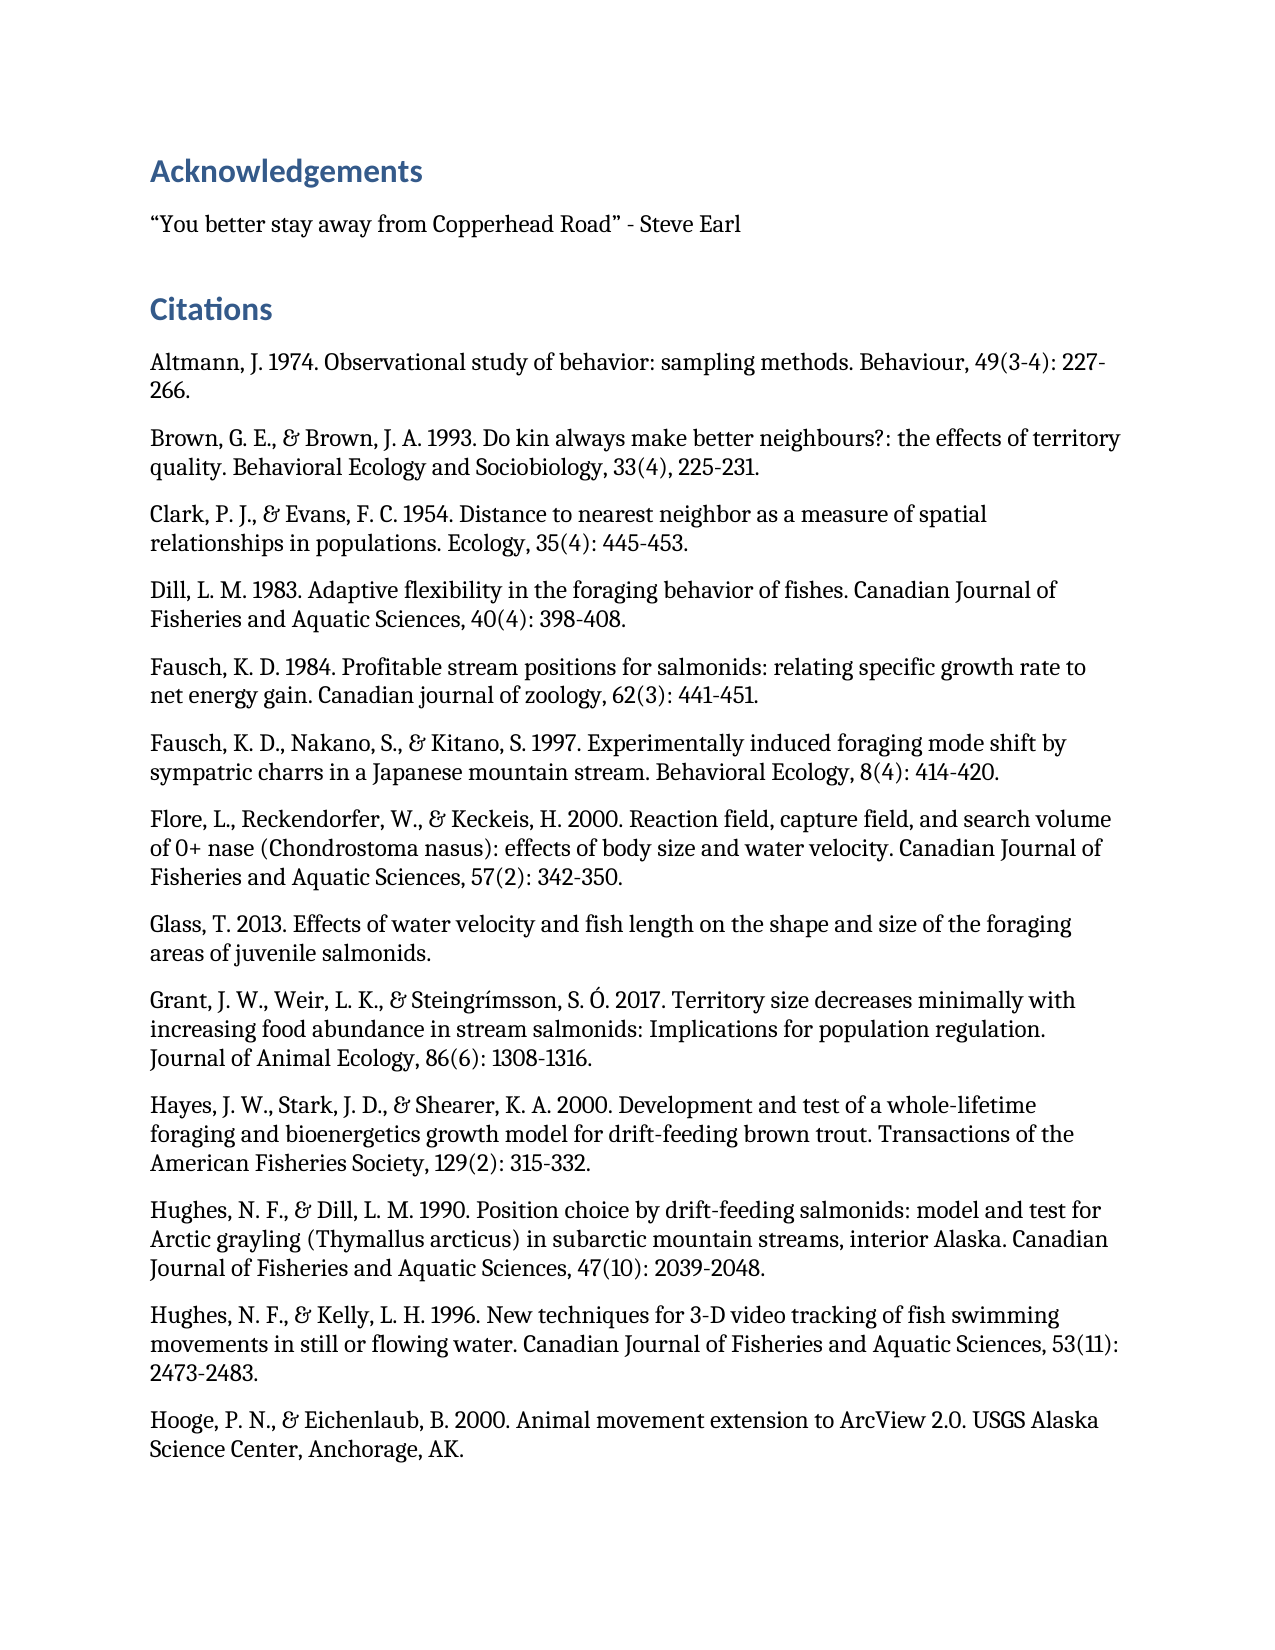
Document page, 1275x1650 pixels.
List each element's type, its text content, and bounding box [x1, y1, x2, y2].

text Glass, T. 2013. Effects of water velocity and fish length on the shape and size of the foraging areas of juvenile salmonids. [150, 910, 1125, 968]
text Flore, L., Reckendorfer, W., & Keckeis, H. 2000. Reaction field, capture field, and search volume of 0+ nase (Chondrostoma nasus): effects of body size and water velocity. Canadian Journal of Fisheries and Aquatic Sciences, 57(2): 342-350. [150, 805, 1125, 891]
text Altmann, J. 1974. Observational study of behavior: sampling methods. Behaviour, 49(3-4): 227-266. [150, 348, 1125, 405]
text Fausch, K. D. 1984. Profitable stream positions for salmonids: relating specific growth rate to net energy gain. Canadian journal of zoology, 62(3): 441-451. [150, 653, 1125, 710]
text Hooge, P. N., & Eichenlaub, B. 2000. Animal movement extension to ArcView 2.0. USGS Alaska Science Center, Anchorage, AK. [150, 1406, 1125, 1464]
text Brown, G. E., & Brown, J. A. 1993. Do kin always make better neighbours?: the effects of territory quality. Behavioral Ecology and Sociobiology, 33(4), 225-231. [150, 424, 1125, 481]
text Fausch, K. D., Nakano, S., & Kitano, S. 1997. Experimentally induced foraging mode shift by sympatric charrs in a Japanese mountain stream. Behavioral Ecology, 8(4): 414-420. [150, 729, 1125, 786]
text Clark, P. J., & Evans, F. C. 1954. Distance to nearest neighbor as a measure of spatial relationships in populations. Ecology, 35(4): 445-453. [150, 500, 1125, 558]
text Hayes, J. W., Stark, J. D., & Shearer, K. A. 2000. Development and test of a whole-lifetime foraging and bioenergetics growth model for drift-feeding brown trout. Transactions of the American Fisheries Society, 129(2): 315-332. [150, 1091, 1125, 1178]
subtitle Acknowledgements [150, 150, 1125, 191]
text Hughes, N. F., & Kelly, L. H. 1996. New techniques for 3-D video tracking of fish swimming movements in still or flowing water. Canadian Journal of Fisheries and Aquatic Sciences, 53(11): 2473-2483. [150, 1301, 1125, 1388]
text Hughes, N. F., & Dill, L. M. 1990. Position choice by drift-feeding salmonids: model and test for Arctic grayling (Thymallus arcticus) in subarctic mountain streams, interior Alaska. Canadian Journal of Fisheries and Aquatic Sciences, 47(10): 2039-2048. [150, 1196, 1125, 1283]
text “You better stay away from Copperhead Road” - Steve Earl [150, 209, 1125, 238]
text Grant, J. W., Weir, L. K., & Steingrímsson, S. Ó. 2017. Territory size decreases minimally with increasing food abundance in stream salmonids: Implications for population regulation. Journal of Animal Ecology, 86(6): 1308-1316. [150, 986, 1125, 1073]
text Dill, L. M. 1983. Adaptive flexibility in the foraging behavior of fishes. Canadian Journal of Fisheries and Aquatic Sciences, 40(4): 398-408. [150, 576, 1125, 634]
subtitle Citations [150, 288, 1125, 329]
